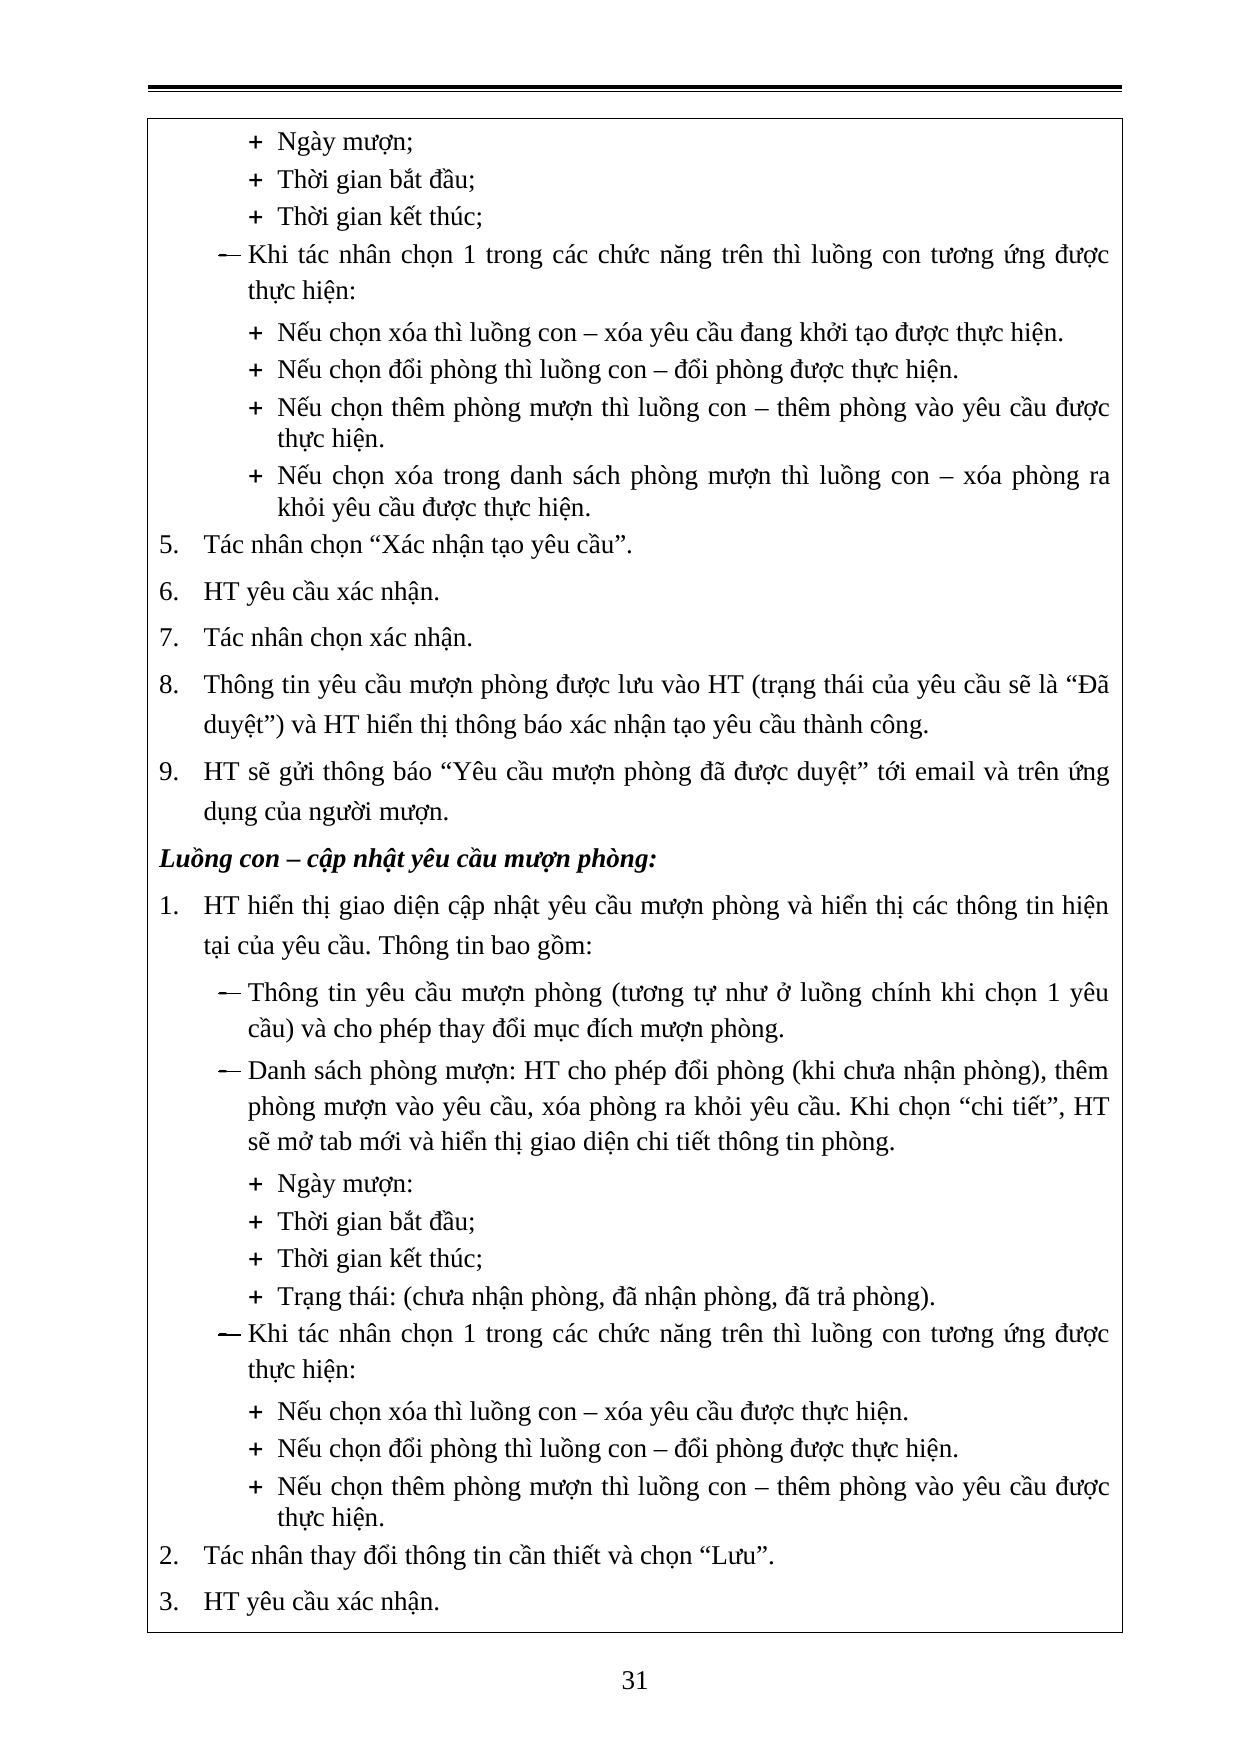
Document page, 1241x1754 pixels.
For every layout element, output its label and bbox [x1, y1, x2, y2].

table_cell [148, 119, 1122, 1632]
